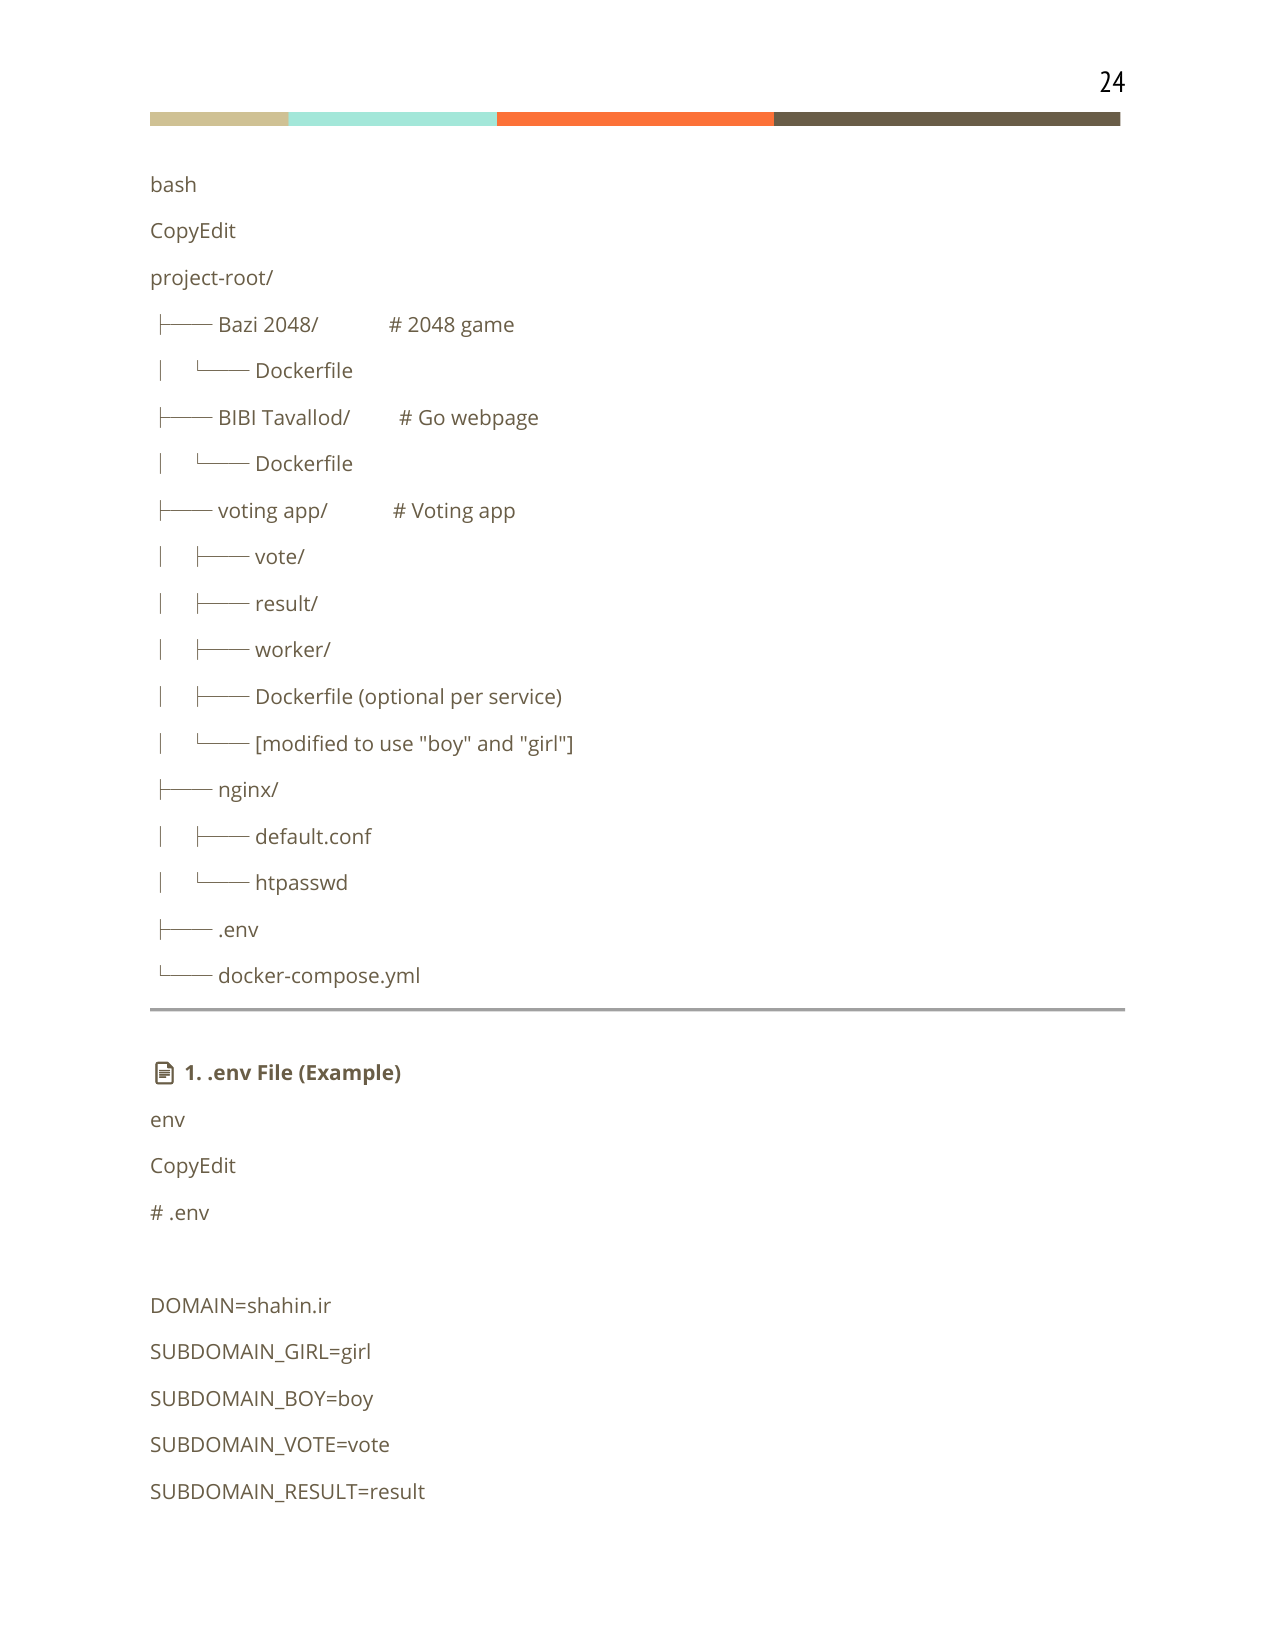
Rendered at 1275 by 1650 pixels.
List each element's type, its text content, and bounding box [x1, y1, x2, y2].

text └── docker-compose.yml [150, 962, 1125, 990]
text env [150, 1105, 1125, 1133]
text SUBDOMAIN_BOY=boy [150, 1384, 1125, 1412]
text │ └── Dockerfile [150, 356, 1125, 385]
text SUBDOMAIN_RESULT=result [150, 1477, 1125, 1506]
text ├── nginx/ [150, 775, 1125, 804]
text # .env [150, 1198, 1125, 1226]
text project-root/ [150, 263, 1125, 292]
text DOMAIN=shahin.ir [150, 1291, 1125, 1319]
text │ ├── result/ [150, 589, 1125, 617]
text ├── Bazi 2048/ # 2048 game [150, 310, 1125, 338]
text bash [150, 170, 1125, 198]
text │ └── htpasswd [150, 868, 1125, 897]
text SUBDOMAIN_GIRL=girl [150, 1337, 1125, 1366]
picture [150, 112, 1121, 126]
text │ └── Dockerfile [150, 449, 1125, 478]
text ├── voting app/ # Voting app [150, 496, 1125, 524]
text ├── .env [150, 915, 1125, 943]
text │ ├── vote/ [150, 542, 1125, 571]
text ├── BIBI Tavallod/ # Go webpage [150, 403, 1125, 431]
text │ └── [modified to use "boy" and "girl"] [150, 729, 1125, 757]
text SUBDOMAIN_VOTE=vote [150, 1431, 1125, 1459]
text CopyEdit [150, 1151, 1125, 1180]
text CopyEdit [150, 217, 1125, 245]
text │ ├── worker/ [150, 636, 1125, 664]
text │ ├── Dockerfile (optional per service) [150, 682, 1125, 711]
text 📄 1. .env File (Example) [150, 1058, 1125, 1087]
text │ ├── default.conf [150, 822, 1125, 850]
